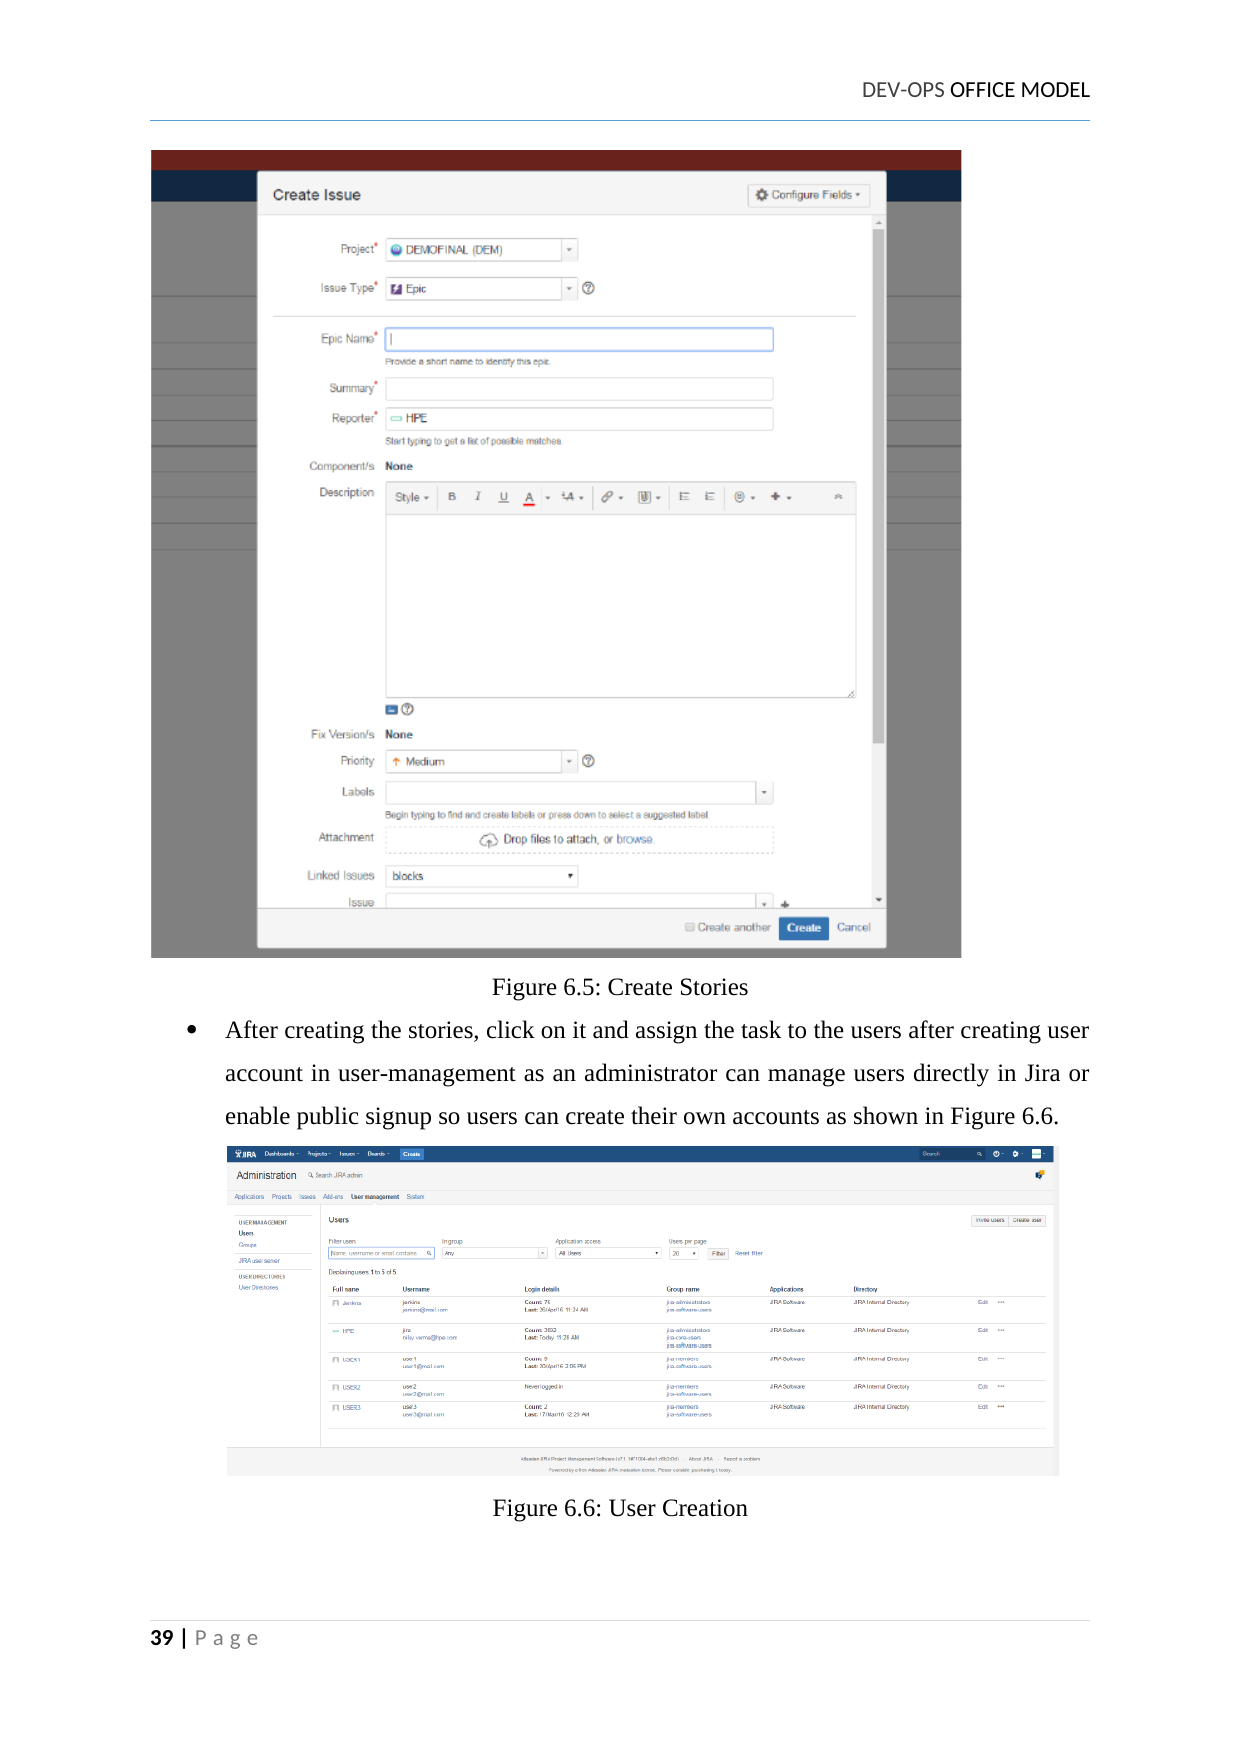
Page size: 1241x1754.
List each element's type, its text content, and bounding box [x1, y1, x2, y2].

text Figure 6.6: User Creation [150, 1493, 1090, 1522]
list After creating the stories, click on it and assign the task to the users after creating user account in user-management as an administrator can manage users directly in Jira or enable public signup so users can create their own accounts as shown in Figure 6.6. [187, 1015, 1090, 1130]
picture [225, 1144, 1060, 1479]
text Figure 6.5: Create Stories [150, 972, 1090, 1000]
picture [150, 150, 962, 958]
